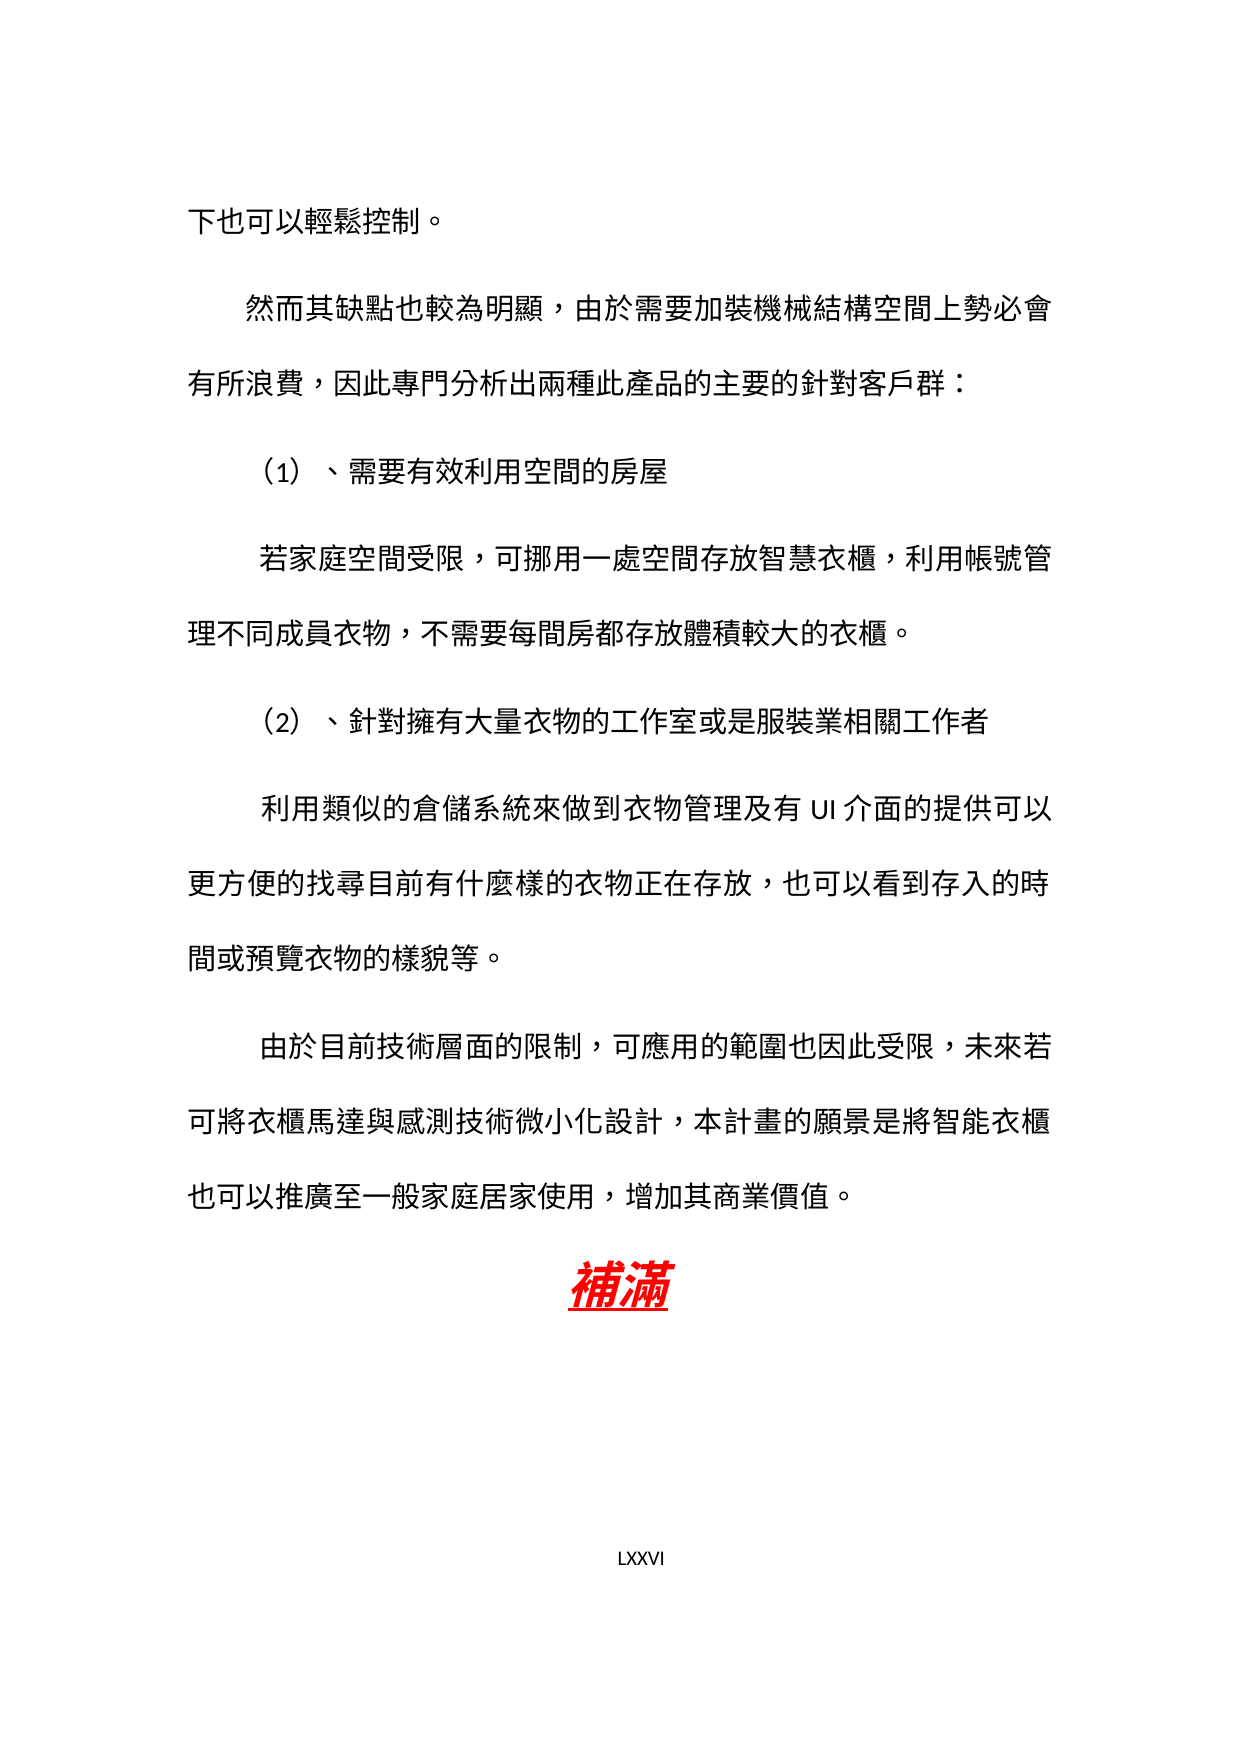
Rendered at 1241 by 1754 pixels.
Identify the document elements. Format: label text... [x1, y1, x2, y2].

text 補滿 [187, 1244, 1053, 1319]
text （1）、需要有效利用空間的房屋 [187, 432, 1053, 507]
text 利用類似的倉儲系統來做到衣物管理及有UI介面的提供可以更方便的找尋目前有什麼樣的衣物正在存放，也可以看到存入的時間或預覽衣物的樣貌等。 [187, 769, 1053, 994]
text （2）、針對擁有大量衣物的工作室或是服裝業相關工作者 [187, 682, 1053, 757]
text 由於目前技術層面的限制，可應用的範圍也因此受限，未來若可將衣櫃馬達與感測技術微小化設計，本計畫的願景是將智能衣櫃也可以推廣至一般家庭居家使用，增加其商業價值。 [187, 1007, 1053, 1232]
text 若家庭空間受限，可挪用一處空間存放智慧衣櫃，利用帳號管理不同成員衣物，不需要每間房都存放體積較大的衣櫃。 [187, 519, 1053, 669]
text 然而其缺點也較為明顯，由於需要加裝機械結構空間上勢必會有所浪費，因此專門分析出兩種此產品的主要的針對客戶群： [187, 269, 1053, 419]
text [187, 182, 1053, 257]
